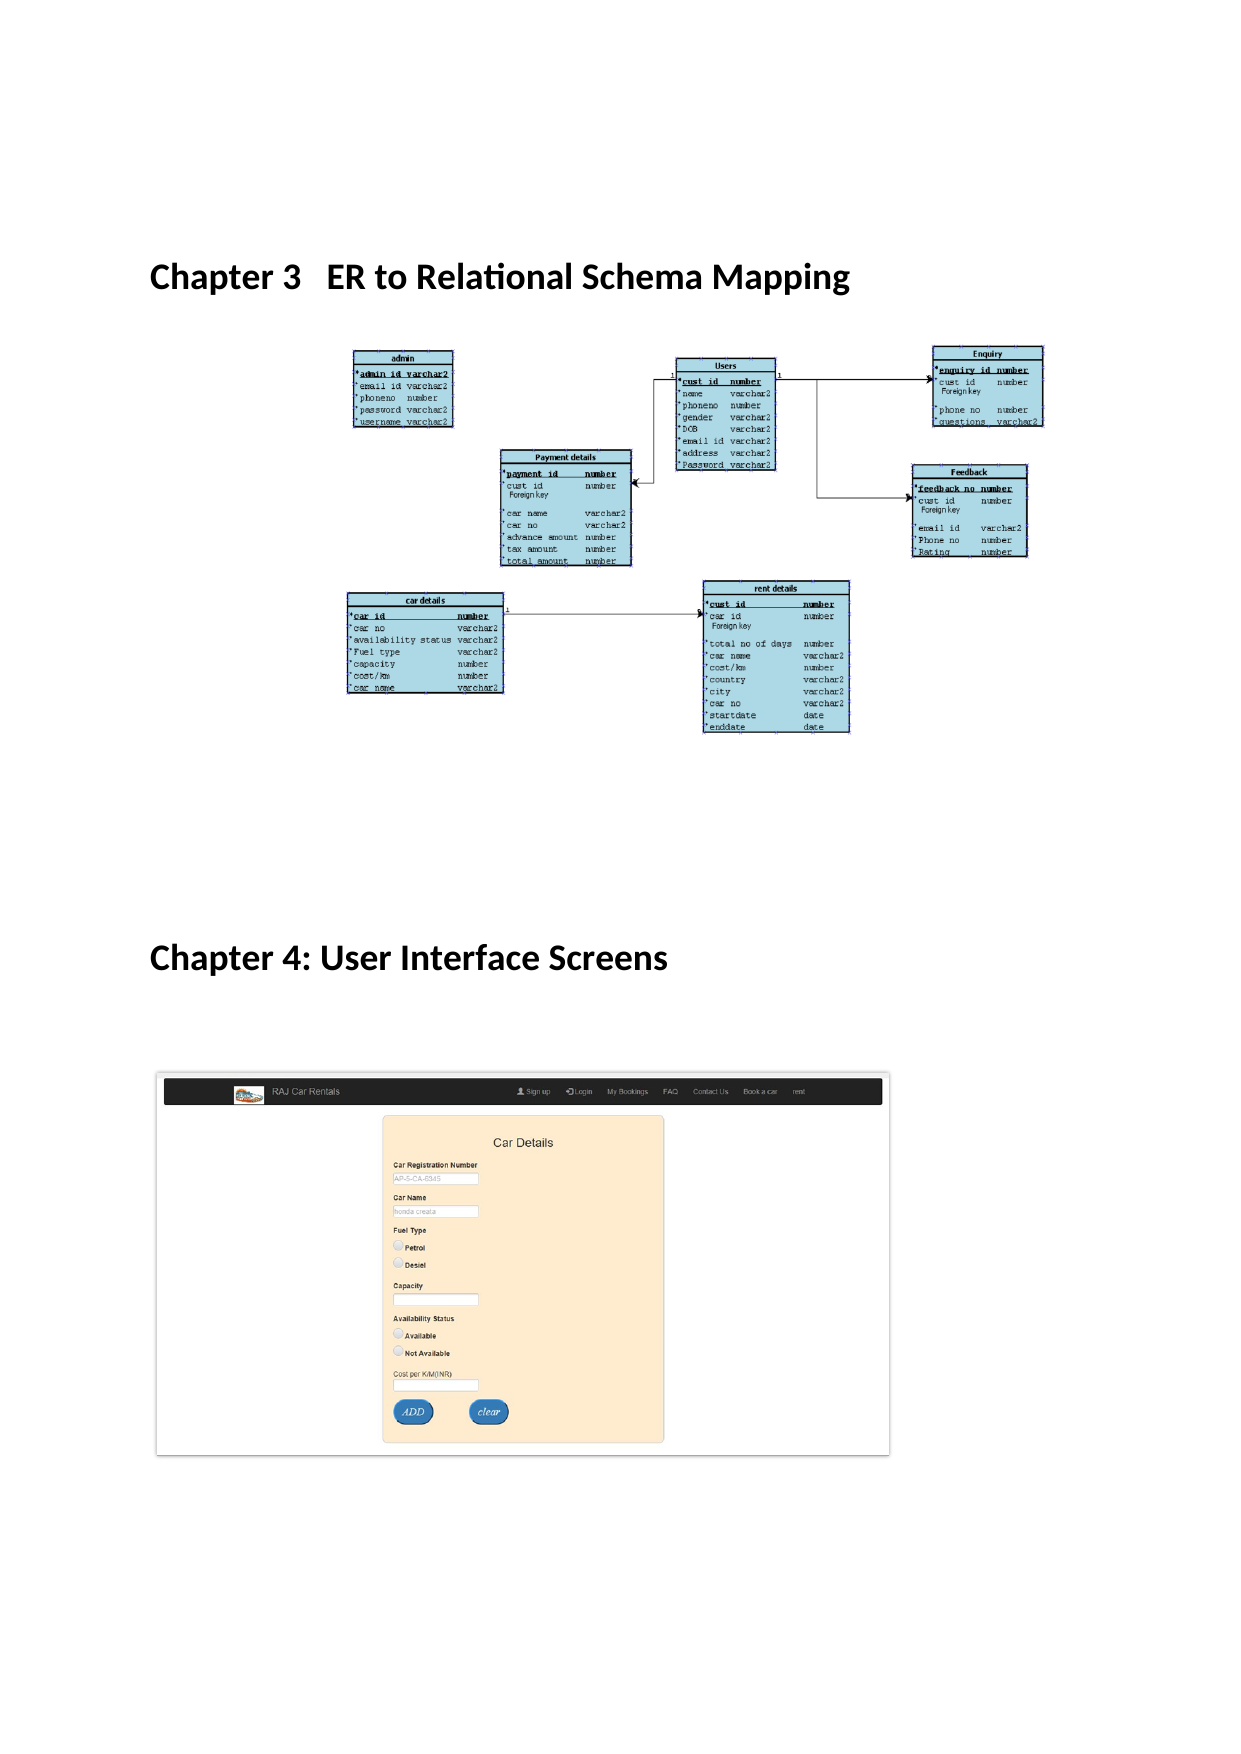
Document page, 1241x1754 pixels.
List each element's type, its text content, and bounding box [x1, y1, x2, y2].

picture [150, 1066, 895, 1462]
picture [300, 305, 1093, 783]
text Chapter 4: User Interface Screens [150, 934, 1090, 980]
subtitle Chapter 3 ER to Relational Schema Mapping [150, 253, 1090, 298]
